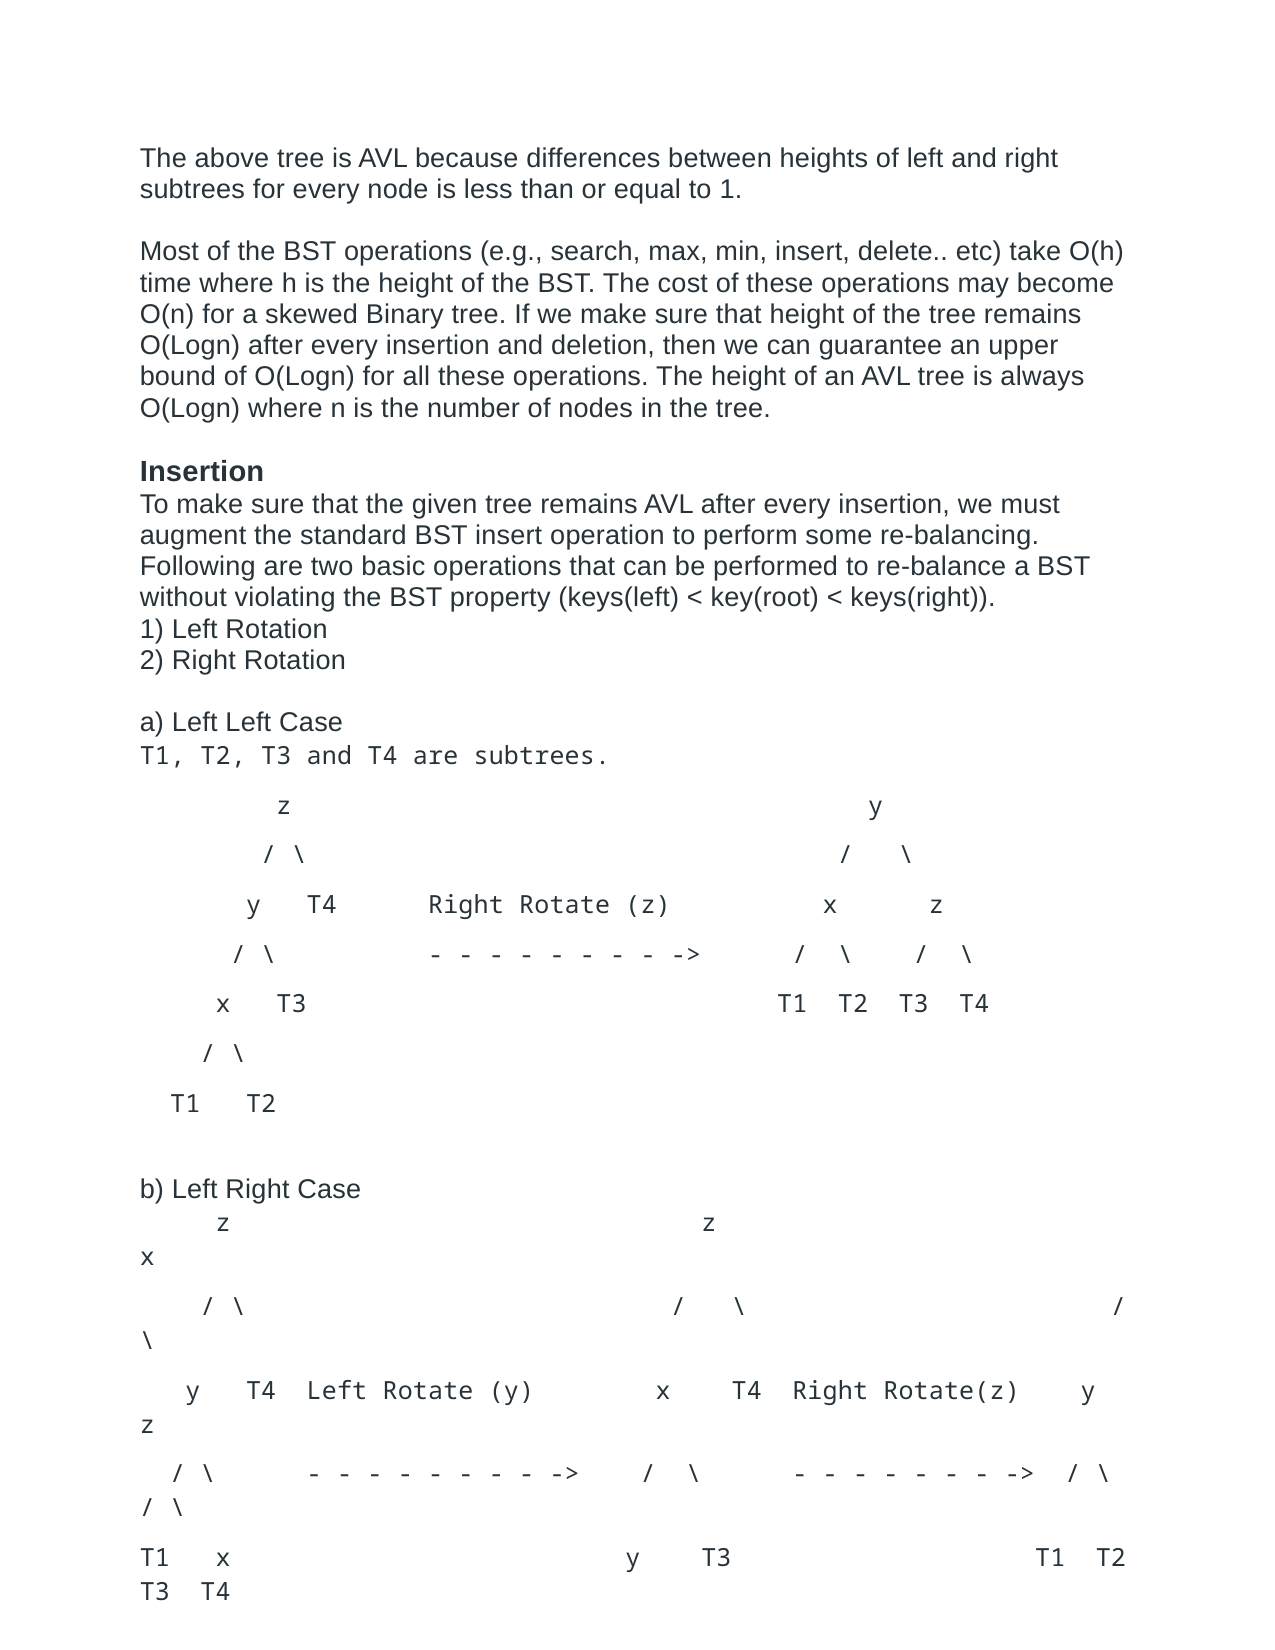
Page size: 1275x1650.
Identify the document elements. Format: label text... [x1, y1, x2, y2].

text / \ - - - - - - - - -> / \ - - - - - - - -> / \ / \ [139, 1456, 1139, 1524]
text x T3 T1 T2 T3 T4 [139, 986, 1139, 1020]
text / \ / \ / \ [139, 1288, 1139, 1357]
text T1 T2 [139, 1086, 1139, 1119]
text T1 x y T3 T1 T2 T3 T4 [139, 1540, 1139, 1608]
text y T4 Right Rotate (z) x z [139, 887, 1139, 921]
text / \ - - - - - - - - -> / \ / \ [139, 936, 1139, 971]
text z y [139, 787, 1139, 821]
text / \ / \ [139, 837, 1139, 871]
subtitle The above tree is AVL because differences between heights of left and right subtrees for every node is less than or equal to 1. [743, 142, 1139, 204]
text y T4 Left Rotate (y) x T4 Right Rotate(z) y z [139, 1372, 1139, 1440]
text z z x [139, 1205, 1139, 1273]
text b) Left Right Case [139, 1173, 1139, 1205]
subtitle Insertion To make sure that the given tree remains AVL after every insertion, we must augment the standard BST insert operation to perform some re-balancing. Following are two basic operations that can be performed to re-balance a BST without violating the BST property (keys(left) < key(root) < keys(right)). 1) Left Rotation 2) Right Rotation [273, 454, 1139, 675]
subtitle Most of the BST operations (e.g., search, max, min, insert, delete.. etc) take O(h) time where h is the height of the BST. The cost of these operations may become O(n) for a skewed Binary tree. If we make sure that height of the tree remains O(Logn) after every insertion and deletion, then we can guarantee an upper bound of O(Logn) for all these operations. The height of an AVL tree is always O(Logn) where n is the number of nodes in the tree. [772, 235, 1139, 423]
text / \ [139, 1036, 1139, 1070]
text a) Left Left Case [139, 706, 1139, 738]
text T1, T2, T3 and T4 are subtrees. [139, 738, 1139, 772]
